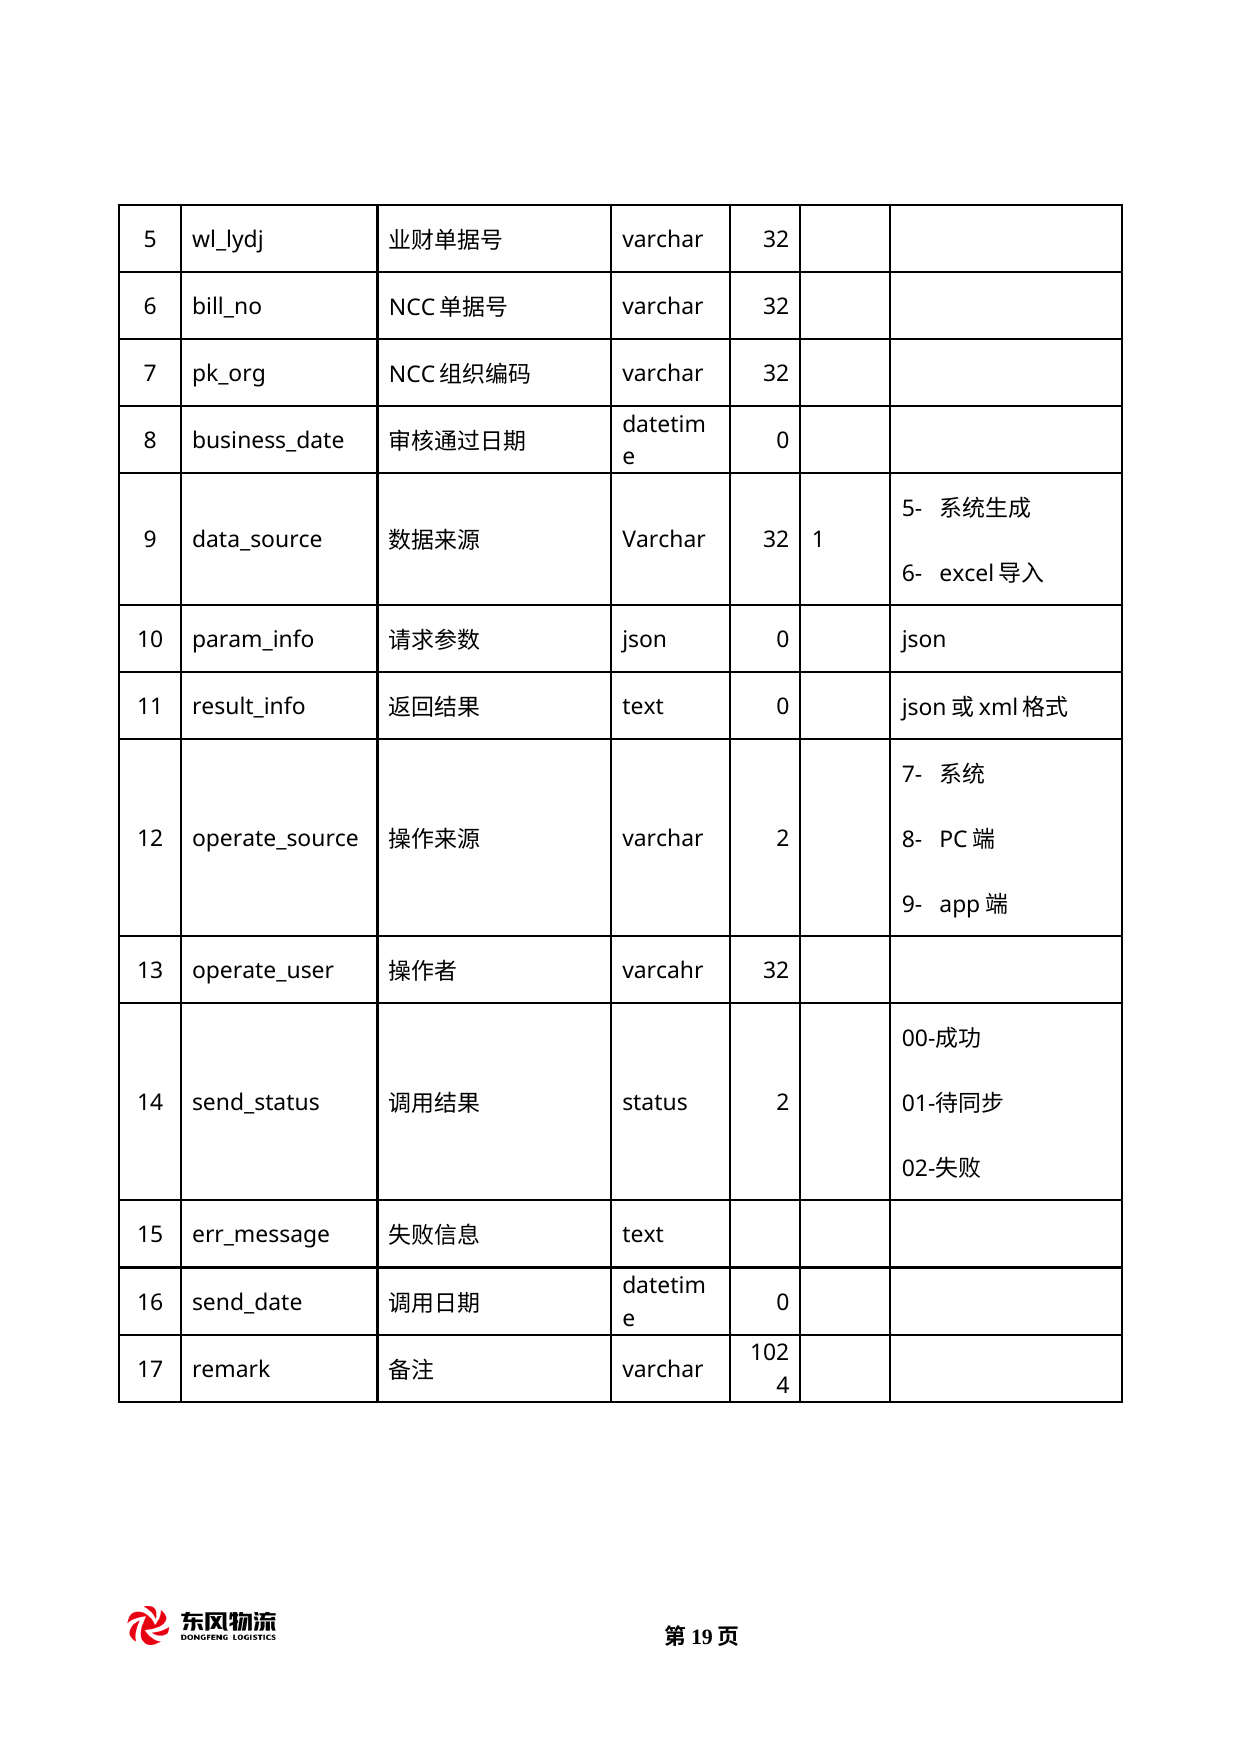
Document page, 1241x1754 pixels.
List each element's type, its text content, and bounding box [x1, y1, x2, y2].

table_cell 1 [801, 474, 889, 604]
table_cell datetime [612, 407, 729, 472]
table_cell [731, 1201, 799, 1266]
table_cell status [612, 1004, 729, 1199]
table_cell [891, 407, 1121, 472]
table_cell send_status [182, 1004, 376, 1199]
table_cell 系统生成 excel导入 [891, 474, 1121, 604]
table_cell 0 [731, 1269, 799, 1333]
table_cell varchar [612, 273, 729, 338]
table_cell 32 [731, 474, 799, 604]
table_cell [891, 1201, 1121, 1266]
table_cell json或xml格式 [891, 673, 1121, 738]
table_cell [891, 937, 1121, 1002]
table_cell err_message [182, 1201, 376, 1266]
table_cell 8 [120, 407, 180, 472]
table_cell 6 [120, 273, 180, 338]
table_cell 调用日期 [379, 1269, 610, 1333]
table_cell [801, 606, 889, 671]
table_cell json [891, 606, 1121, 671]
table_cell [801, 673, 889, 738]
table_cell 12 [120, 740, 180, 935]
table_cell operate_user [182, 937, 376, 1002]
picture [127, 1606, 276, 1645]
table_cell varchar [612, 740, 729, 935]
table_cell 7 [120, 340, 180, 405]
table_cell [891, 1336, 1121, 1401]
table_cell bill_no [182, 273, 376, 338]
table_cell 14 [120, 1004, 180, 1199]
table_cell 系统 PC端 app端 [891, 740, 1121, 935]
table_cell 0 [731, 606, 799, 671]
table_cell 00-成功 01-待同步 02-失败 [891, 1004, 1121, 1199]
table_cell 32 [731, 206, 799, 271]
table_cell [801, 407, 889, 472]
table_cell [801, 937, 889, 1002]
table_cell [801, 1336, 889, 1401]
table_cell operate_source [182, 740, 376, 935]
table_cell send_date [182, 1269, 376, 1333]
table_cell 失败信息 [379, 1201, 610, 1266]
table_cell 13 [120, 937, 180, 1002]
table_cell 5 [120, 206, 180, 271]
table_cell varchar [612, 206, 729, 271]
table_cell 16 [120, 1269, 180, 1333]
table_cell [801, 740, 889, 935]
table_cell Varchar [612, 474, 729, 604]
table_cell 15 [120, 1201, 180, 1266]
table_cell 17 [120, 1336, 180, 1401]
table_cell [801, 273, 889, 338]
table_cell text [612, 673, 729, 738]
table_cell 10 [120, 606, 180, 671]
table_cell varcahr [612, 937, 729, 1002]
table_cell varchar [612, 1336, 729, 1401]
table_cell [891, 273, 1121, 338]
table_cell json [612, 606, 729, 671]
table_cell 11 [120, 673, 180, 738]
table_cell remark [182, 1336, 376, 1401]
table_cell [801, 340, 889, 405]
table_cell datetime [612, 1269, 729, 1333]
table_cell 32 [731, 937, 799, 1002]
table_cell 0 [731, 673, 799, 738]
table_cell [891, 340, 1121, 405]
table_cell data_source [182, 474, 376, 604]
table_cell 审核通过日期 [379, 407, 610, 472]
table_cell NCC组织编码 [379, 340, 610, 405]
table_cell pk_org [182, 340, 376, 405]
table_cell 1024 [731, 1336, 799, 1401]
table_cell NCC单据号 [379, 273, 610, 338]
table_cell varchar [612, 340, 729, 405]
table_cell param_info [182, 606, 376, 671]
table_cell [801, 206, 889, 271]
table_cell wl_lydj [182, 206, 376, 271]
table_cell 操作者 [379, 937, 610, 1002]
table_cell [801, 1269, 889, 1333]
table_cell 32 [731, 273, 799, 338]
table_cell [891, 1269, 1121, 1333]
table_cell result_info [182, 673, 376, 738]
table_cell 返回结果 [379, 673, 610, 738]
table_cell 调用结果 [379, 1004, 610, 1199]
table_cell 数据来源 [379, 474, 610, 604]
table_cell 备注 [379, 1336, 610, 1401]
table_cell [801, 1004, 889, 1199]
table_cell 业财单据号 [379, 206, 610, 271]
table_cell 请求参数 [379, 606, 610, 671]
table_cell text [612, 1201, 729, 1266]
table_cell 操作来源 [379, 740, 610, 935]
table_cell 32 [731, 340, 799, 405]
table_cell 2 [731, 740, 799, 935]
table_cell 2 [731, 1004, 799, 1199]
table_cell 9 [120, 474, 180, 604]
table_cell 0 [731, 407, 799, 472]
table_cell business_date [182, 407, 376, 472]
table_cell [891, 206, 1121, 271]
table_cell [801, 1201, 889, 1266]
